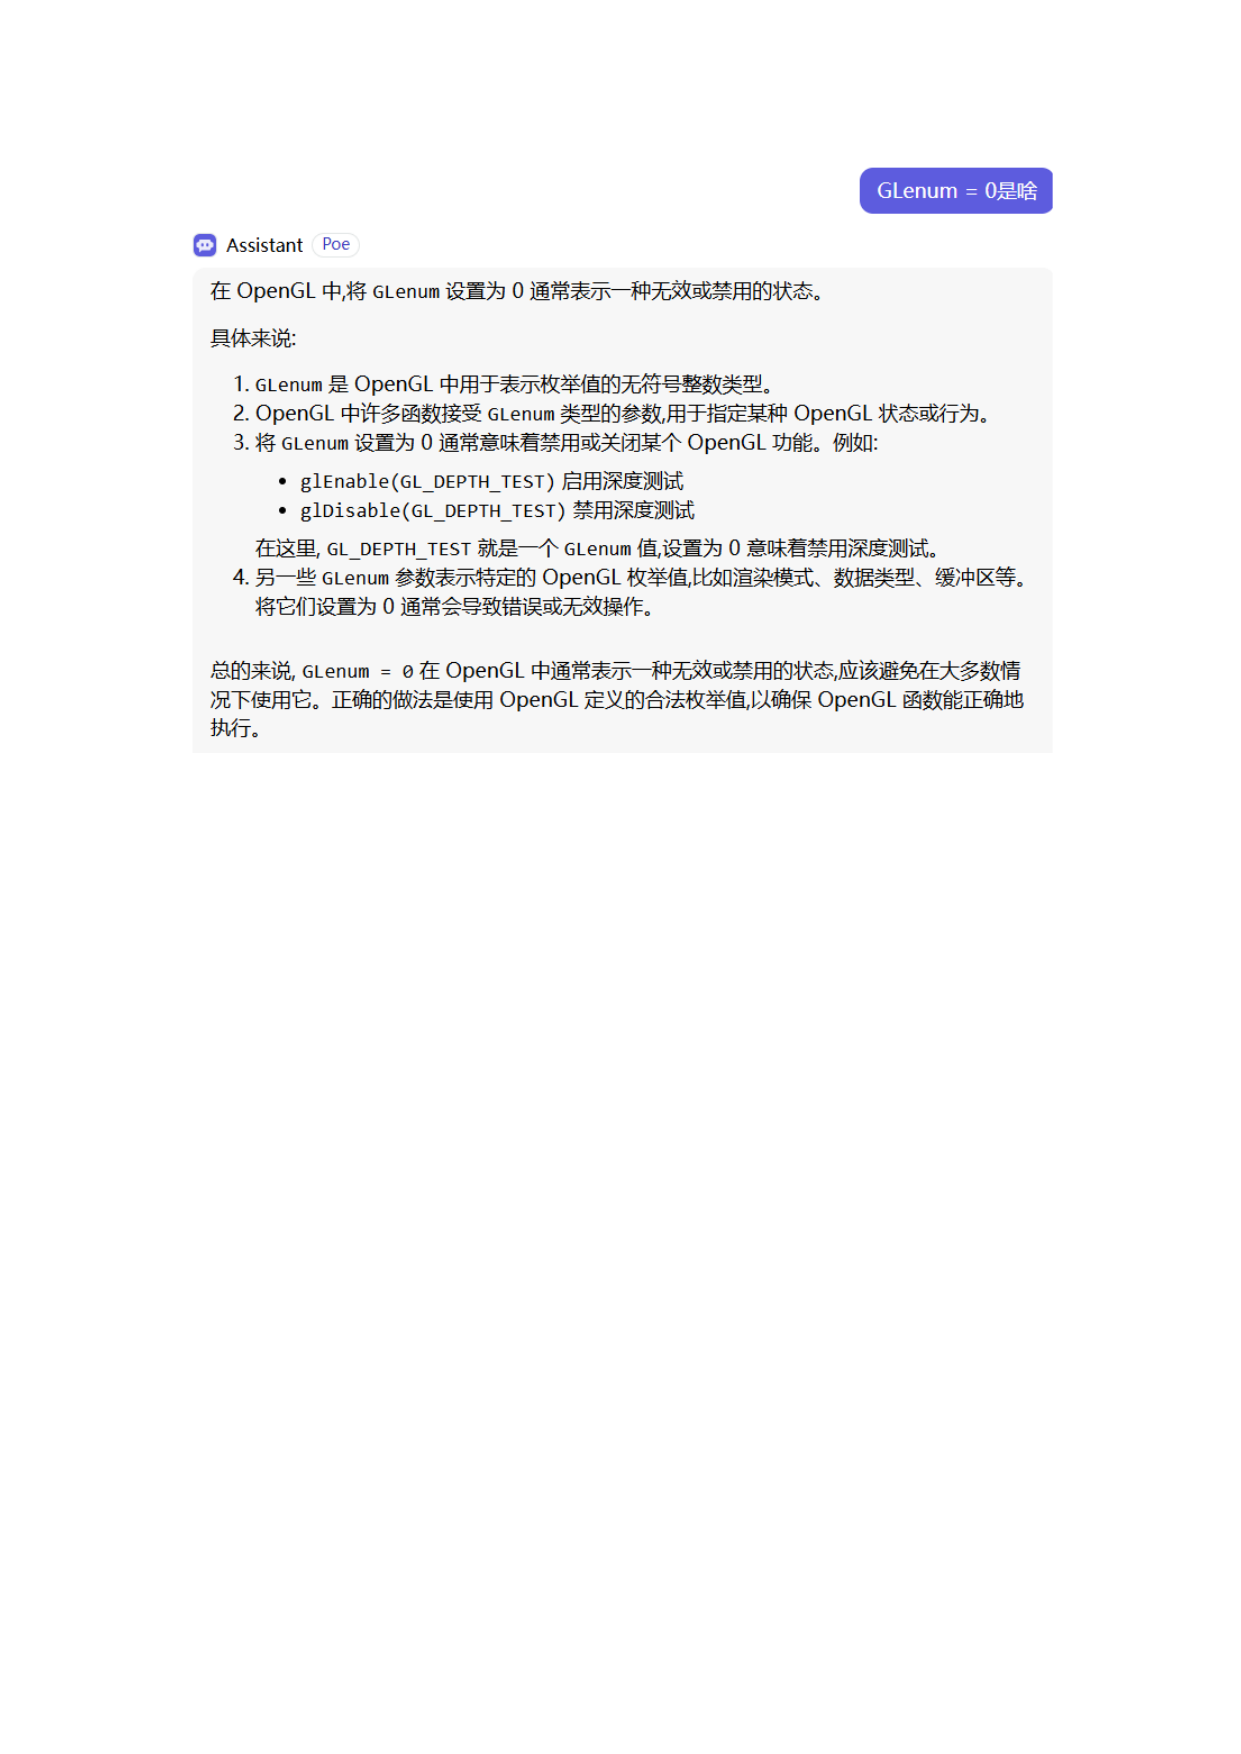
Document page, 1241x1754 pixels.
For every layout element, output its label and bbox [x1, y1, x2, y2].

picture [187, 162, 1053, 753]
